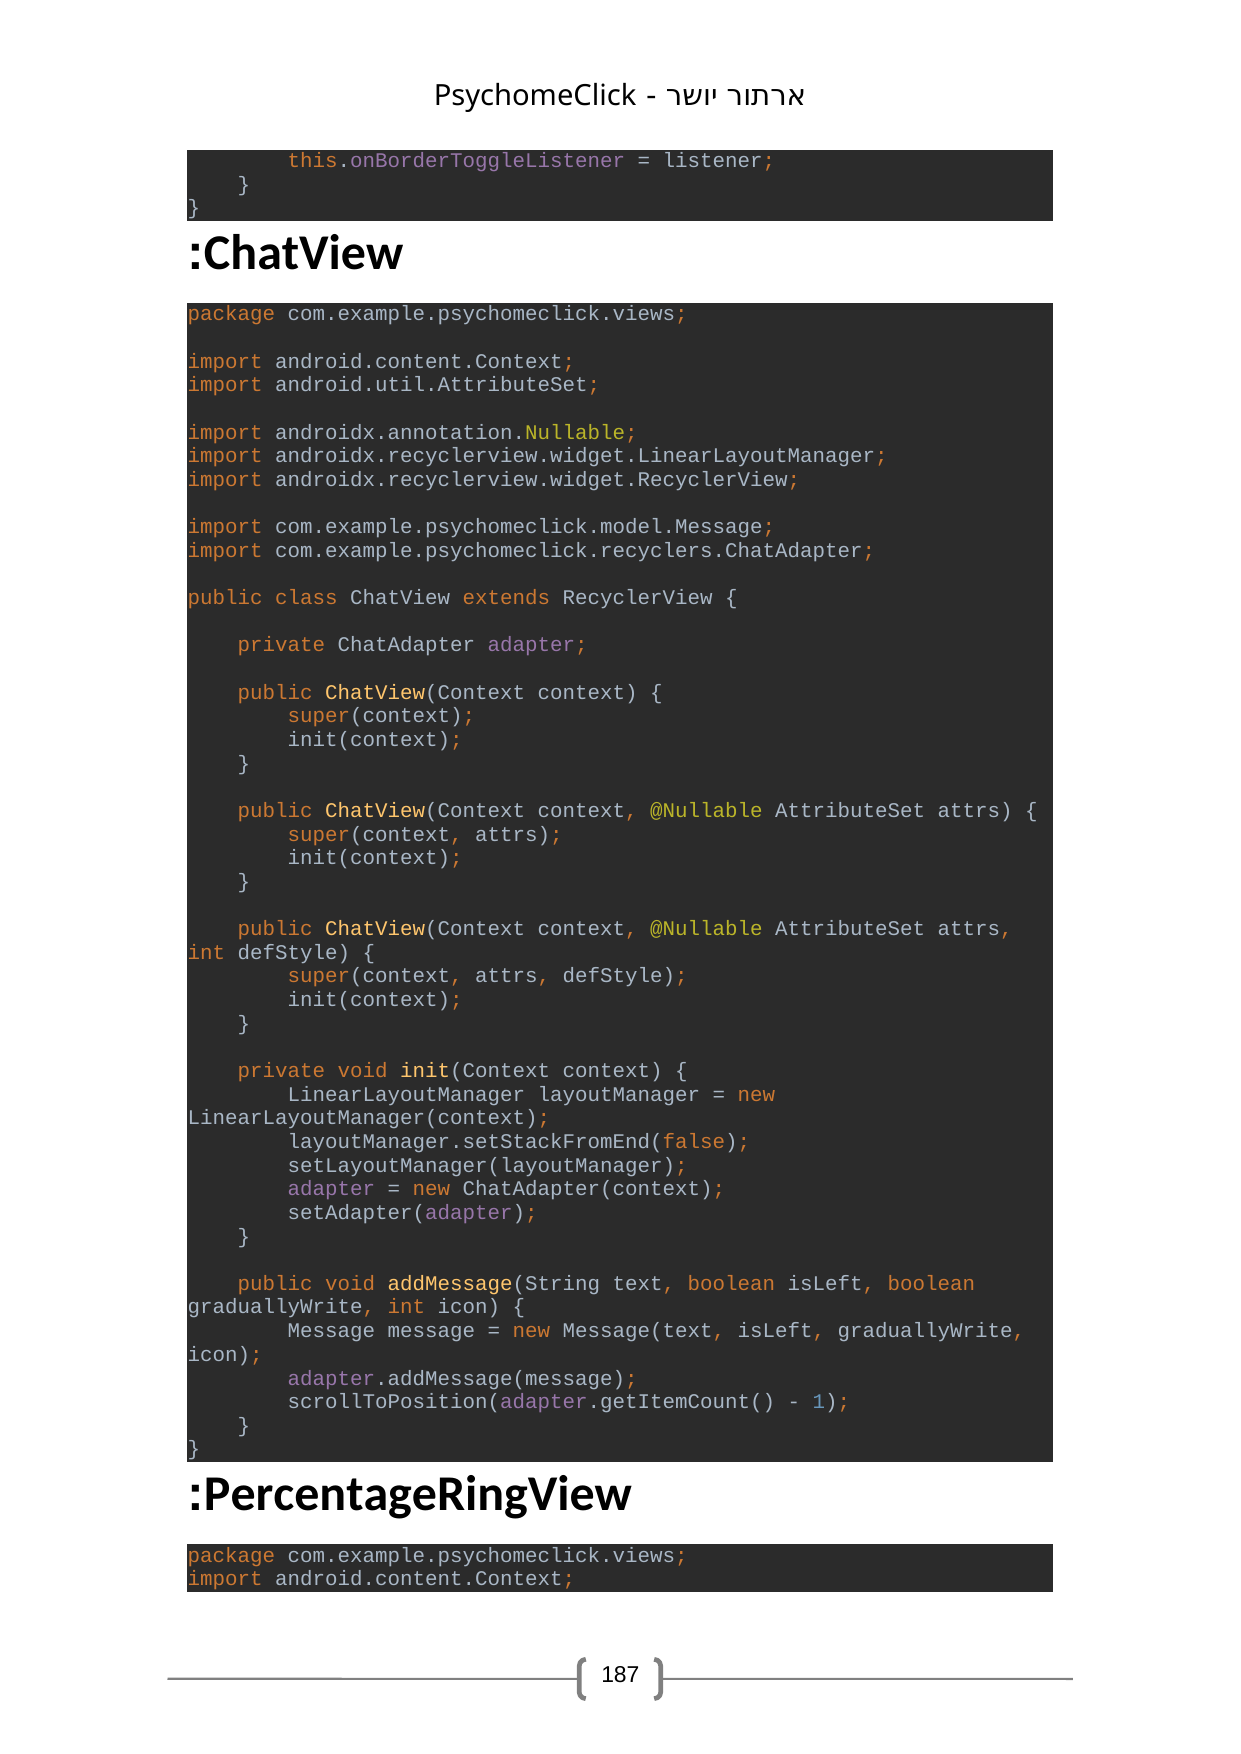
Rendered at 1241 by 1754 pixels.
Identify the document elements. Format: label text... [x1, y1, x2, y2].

text package com.example.psychomeclick.views; import android.content.Context; import android.util.AttributeSet; import androidx.annotation.Nullable; import androidx.recyclerview.widget.LinearLayoutManager; import androidx.recyclerview.widget.RecyclerView; import com.example.psychomeclick.model.Message; import com.example.psychomeclick.recyclers.ChatAdapter; public class ChatView extends RecyclerView { private ChatAdapter adapter; public ChatView(Context context) { super(context); init(context); } public ChatView(Context context, @Nullable AttributeSet attrs) { super(context, attrs); init(context); } public ChatView(Context context, @Nullable AttributeSet attrs, int defStyle) { super(context, attrs, defStyle); init(context); } private void init(Context context) { LinearLayoutManager layoutManager = new LinearLayoutManager(context); layoutManager.setStackFromEnd(false); setLayoutManager(layoutManager); adapter = new ChatAdapter(context); setAdapter(adapter); } public void addMessage(String text, boolean isLeft, boolean graduallyWrite, int icon) { Message message = new Message(text, isLeft, graduallyWrite, icon); adapter.addMessage(message); scrollToPosition(adapter.getItemCount() - 1); } } [187, 303, 1053, 1462]
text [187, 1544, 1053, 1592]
text ChatView: [187, 221, 1053, 282]
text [187, 150, 1053, 221]
text PercentageRingView: [187, 1462, 1053, 1523]
